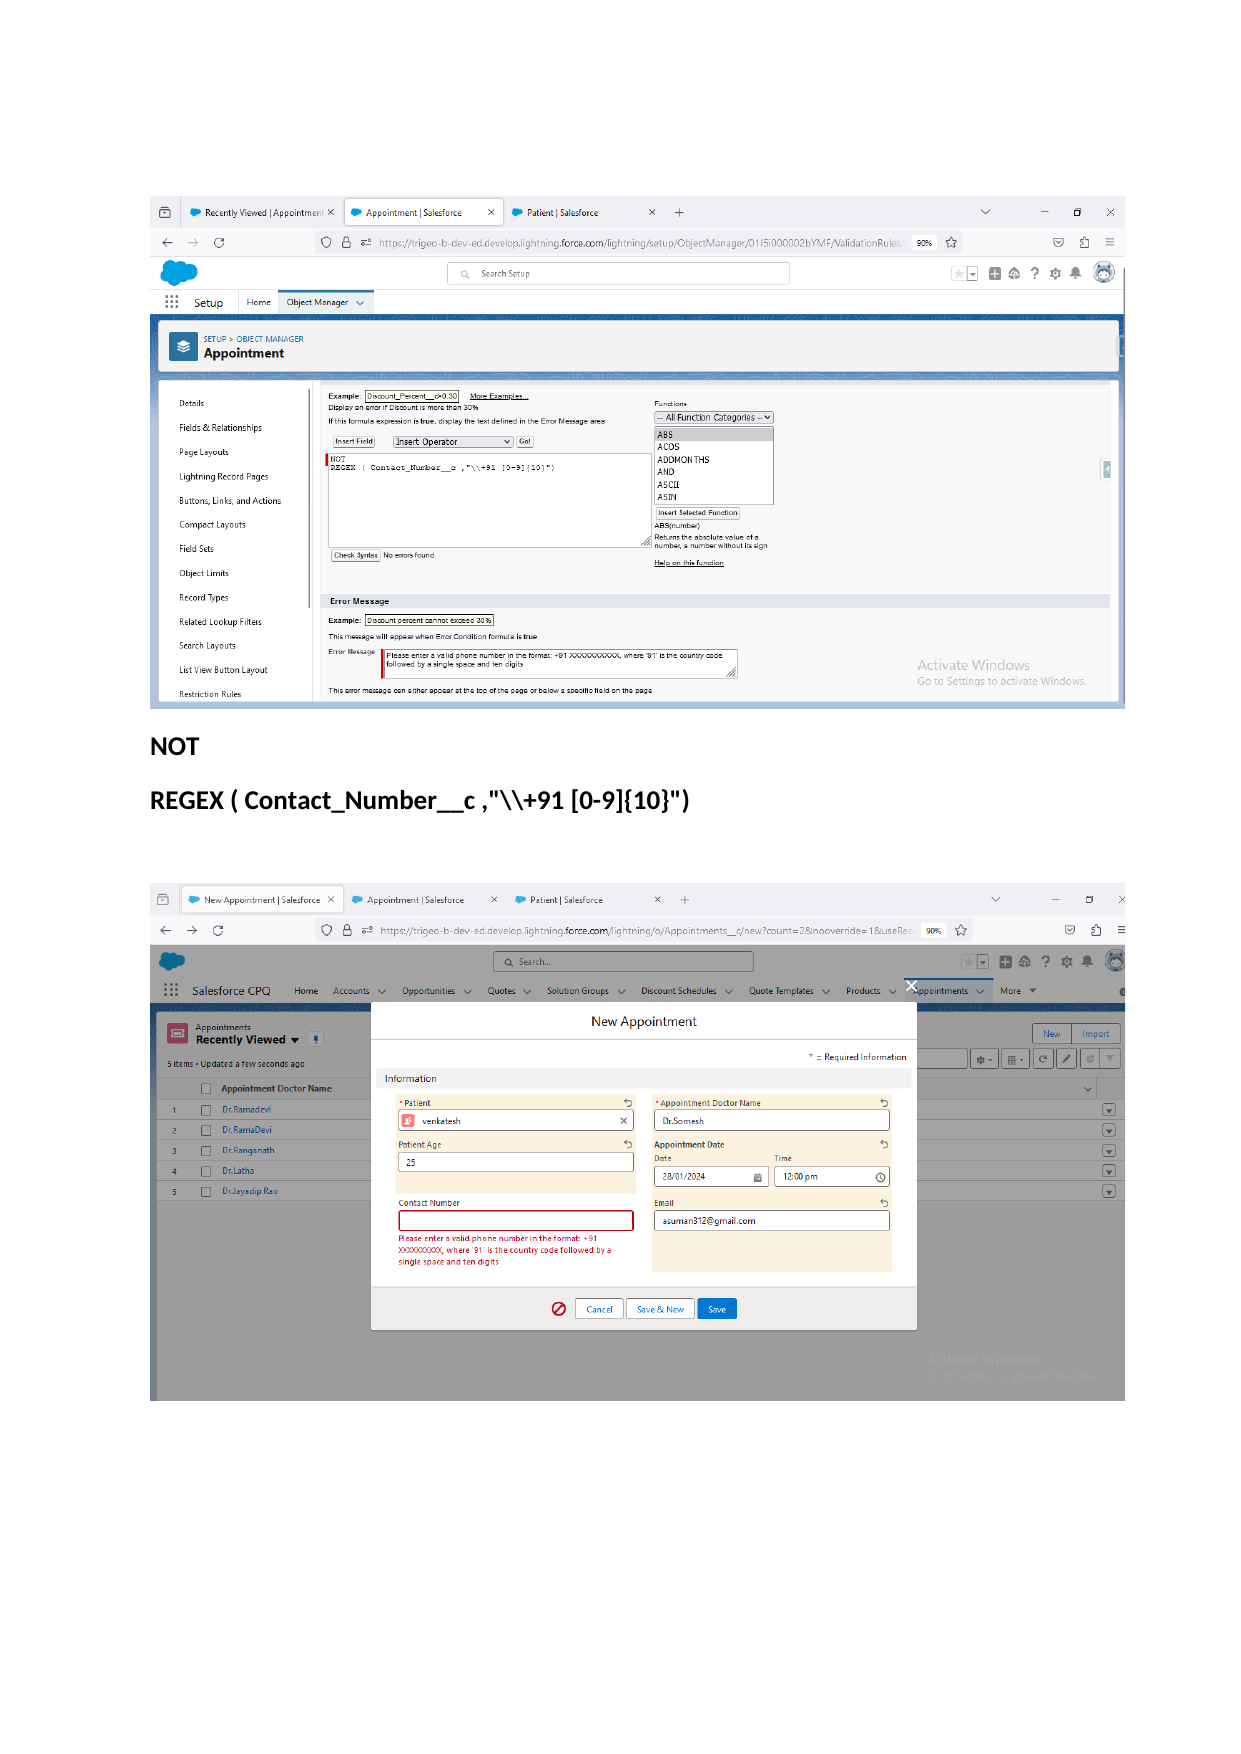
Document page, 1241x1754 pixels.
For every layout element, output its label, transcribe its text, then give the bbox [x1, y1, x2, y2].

picture [150, 196, 1125, 709]
picture [150, 883, 1125, 1401]
text REGEX ( Contact_Number__c ,"\\+91 [0-9]{10}") [150, 783, 1090, 816]
text NOT [150, 729, 1090, 762]
